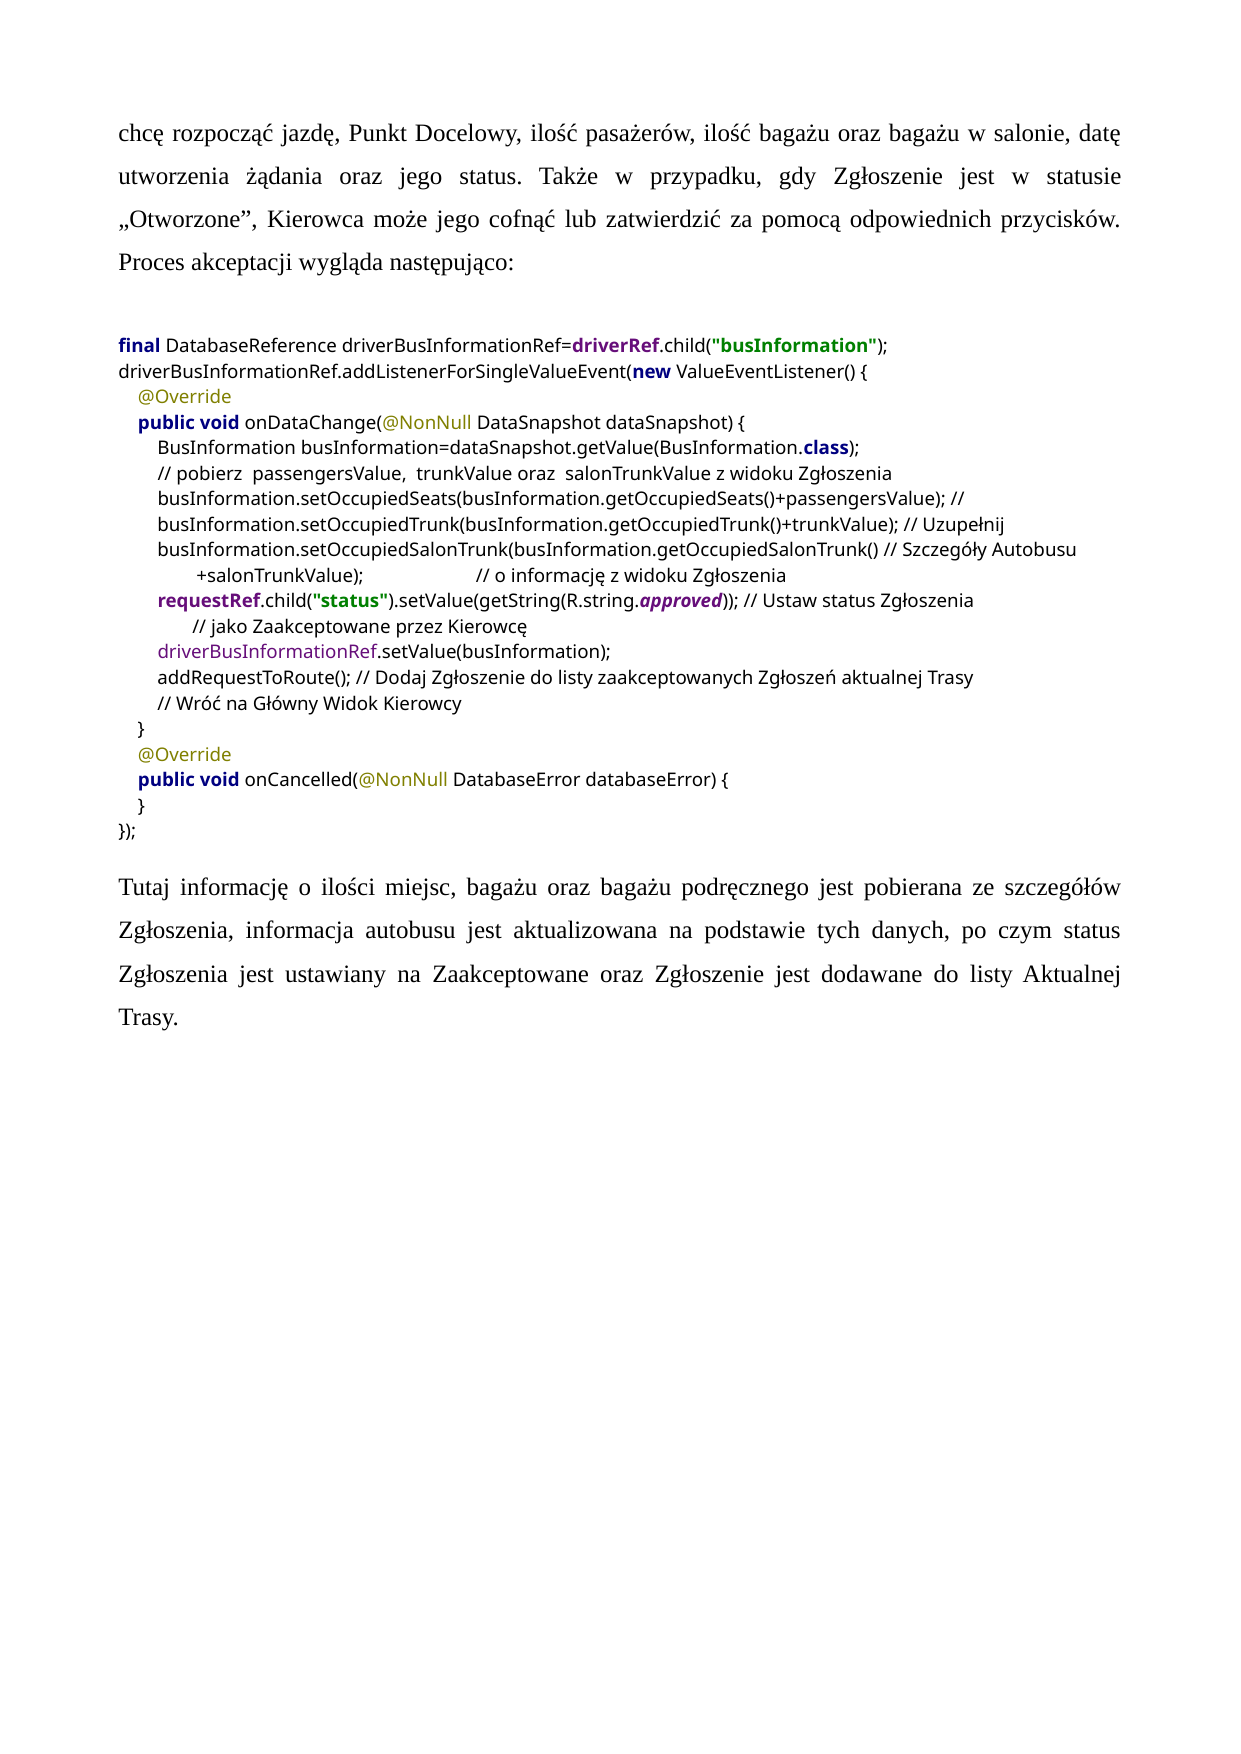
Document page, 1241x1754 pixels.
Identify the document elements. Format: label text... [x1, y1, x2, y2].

text busInformation.setOccupiedTrunk(busInformation.getOccupiedTrunk()+trunkValue); // Uzupełnij [118, 511, 1122, 537]
text driverBusInformationRef.setValue(busInformation); [118, 639, 1122, 664]
text @Override [118, 384, 1122, 409]
text }); [118, 817, 1122, 843]
text } [118, 715, 1122, 741]
text addRequestToRoute(); // Dodaj Zgłoszenie do listy zaakceptowanych Zgłoszeń aktualnej Trasy [118, 664, 1122, 690]
text +salonTrunkValue); // o informację z widoku Zgłoszenia [118, 562, 1122, 588]
text busInformation.setOccupiedSeats(busInformation.getOccupiedSeats()+passengersValue); // [118, 486, 1122, 511]
text // Wróć na Główny Widok Kierowcy [118, 690, 1122, 715]
text Tutaj informację o ilości miejsc, bagażu oraz bagażu podręcznego jest pobierana ze szczegółów Zgłoszenia, informacja autobusu jest aktualizowana na podstawie tych danych, po czym status Zgłoszenia jest ustawiany na Zaakceptowane oraz Zgłoszenie jest dodawane do listy Aktualnej Trasy. [118, 872, 1122, 1031]
text driverBusInformationRef.addListenerForSingleValueEvent(new ValueEventListener() { [118, 358, 1122, 384]
text // jako Zaakceptowane przez Kierowcę [118, 613, 1122, 639]
text final DatabaseReference driverBusInformationRef=driverRef.child("busInformation"); [118, 333, 1122, 358]
text } [118, 792, 1122, 817]
text // pobierz passengersValue, trunkValue oraz salonTrunkValue z widoku Zgłoszenia [118, 460, 1122, 486]
text BusInformation busInformation=dataSnapshot.getValue(BusInformation.class); [118, 435, 1122, 460]
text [118, 118, 1122, 276]
text requestRef.child("status").setValue(getString(R.string.approved)); // Ustaw status Zgłoszenia [118, 588, 1122, 613]
text @Override [118, 741, 1122, 766]
text busInformation.setOccupiedSalonTrunk(busInformation.getOccupiedSalonTrunk() // Szczegóły Autobusu [118, 537, 1122, 562]
text public void onCancelled(@NonNull DatabaseError databaseError) { [118, 766, 1122, 792]
text public void onDataChange(@NonNull DataSnapshot dataSnapshot) { [118, 409, 1122, 435]
